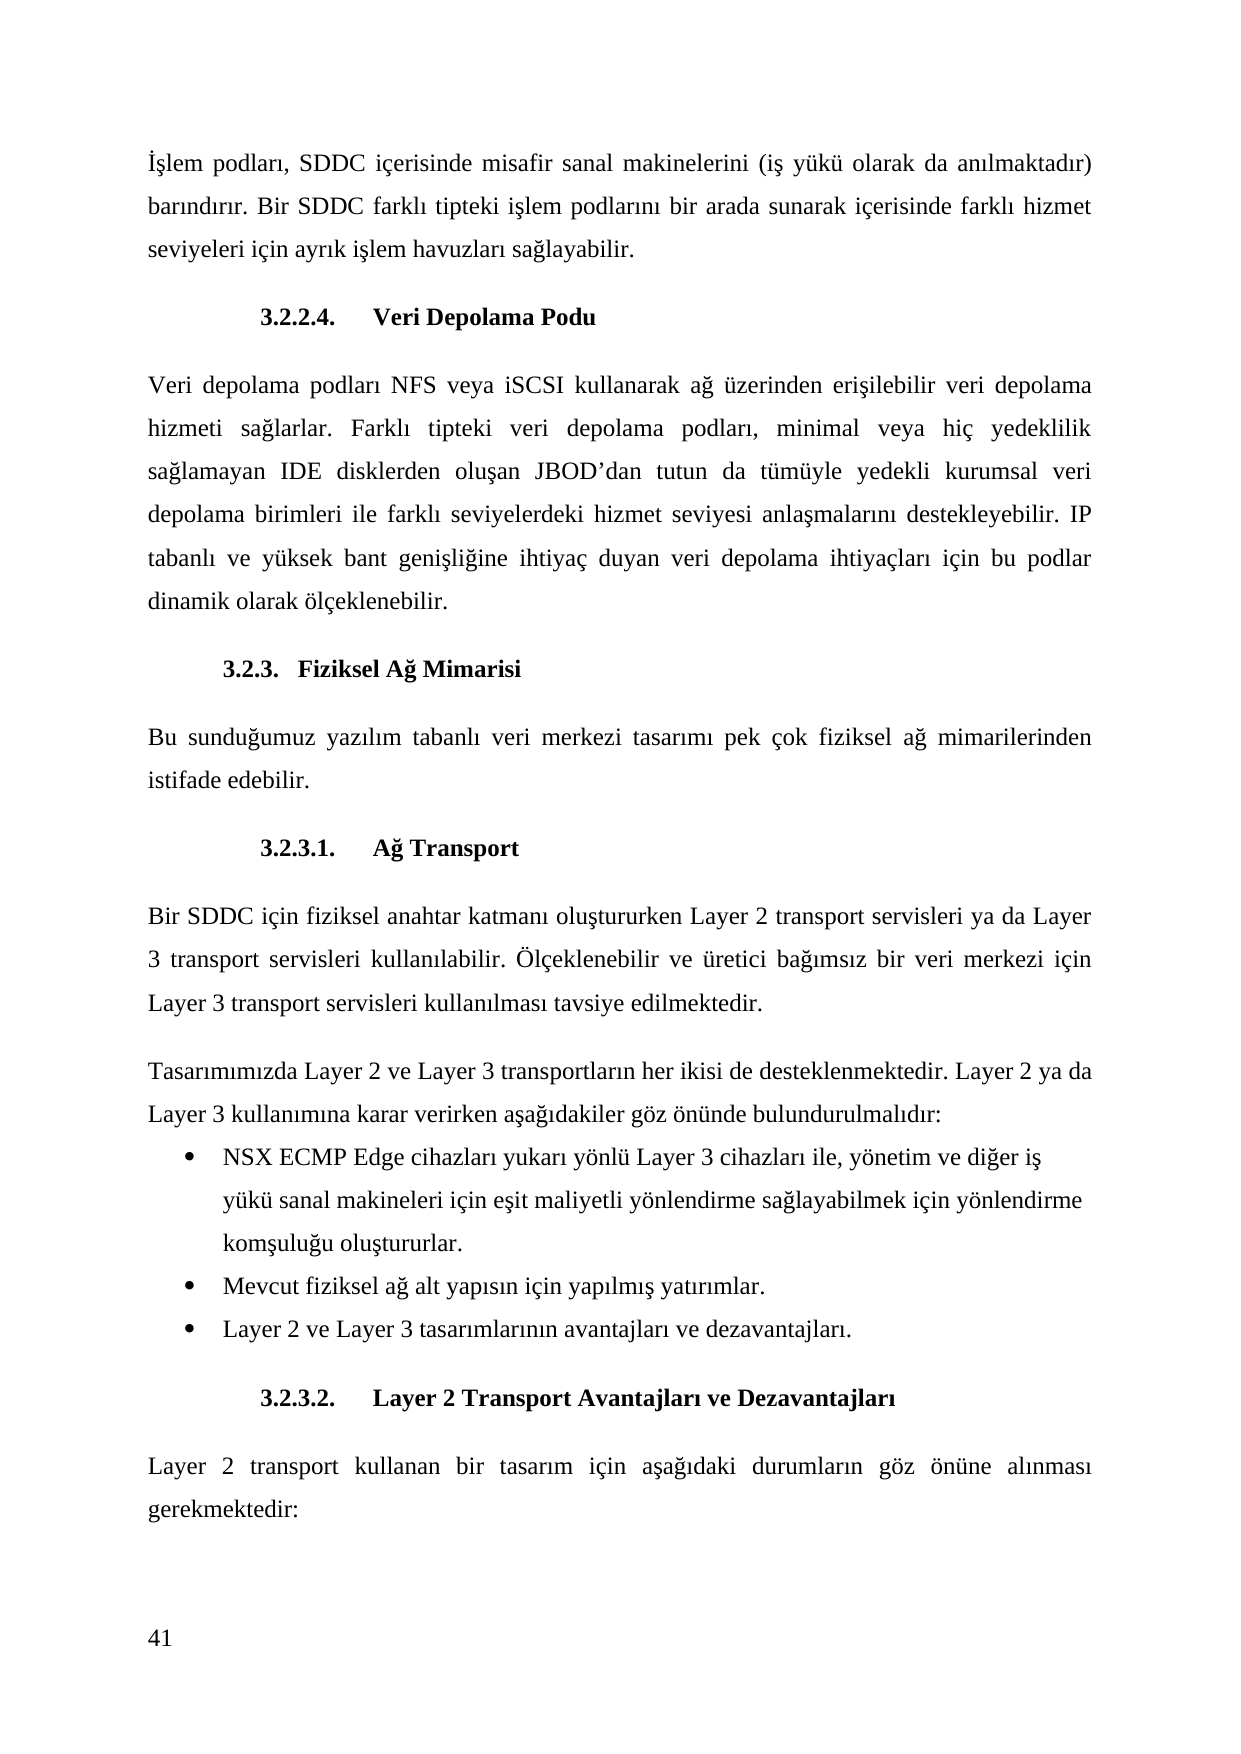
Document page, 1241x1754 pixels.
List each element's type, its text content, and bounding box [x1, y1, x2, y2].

list Ağ Transport [260, 833, 1093, 862]
text Bu sunduğumuz yazılım tabanlı veri merkezi tasarımı pek çok fiziksel ağ mimarilerinden istifade edebilir. [148, 722, 1093, 794]
list Layer 2 ve Layer 3 tasarımlarının avantajları ve dezavantajları. [185, 1314, 1093, 1343]
list Veri Depolama Podu [260, 302, 1093, 331]
text Veri depolama podları NFS veya iSCSI kullanarak ağ üzerinden erişilebilir veri depolama hizmeti sağlarlar. Farklı tipteki veri depolama podları, minimal veya hiç yedeklilik sağlamayan IDE disklerden oluşan JBOD’dan tutun da tümüyle yedekli kurumsal veri depolama birimleri ile farklı seviyelerdeki hizmet seviyesi anlaşmalarını destekleyebilir. IP tabanlı ve yüksek bant genişliğine ihtiyaç duyan veri depolama ihtiyaçları için bu podlar dinamik olarak ölçeklenebilir. [148, 370, 1093, 614]
text Tasarımımızda Layer 2 ve Layer 3 transportların her ikisi de desteklenmektedir. Layer 2 ya da Layer 3 kullanımına karar verirken aşağıdakiler göz önünde bulundurulmalıdır: [148, 1056, 1093, 1128]
list Mevcut fiziksel ağ alt yapısın için yapılmış yatırımlar. [185, 1271, 1093, 1300]
text İşlem podları, SDDC içerisinde misafir sanal makinelerini (iş yükü olarak da anılmaktadır) barındırır. Bir SDDC farklı tipteki işlem podlarını bir arada sunarak içerisinde farklı hizmet seviyeleri için ayrık işlem havuzları sağlayabilir. [148, 148, 1093, 263]
list NSX ECMP Edge cihazları yukarı yönlü Layer 3 cihazları ile, yönetim ve diğer iş yükü sanal makineleri için eşit maliyetli yönlendirme sağlayabilmek için yönlendirme komşuluğu oluştururlar. [185, 1142, 1093, 1257]
text Bir SDDC için fiziksel anahtar katmanı oluştururken Layer 2 transport servisleri ya da Layer 3 transport servisleri kullanılabilir. Ölçeklenebilir ve üretici bağımsız bir veri merkezi için Layer 3 transport servisleri kullanılması tavsiye edilmektedir. [148, 901, 1093, 1016]
list Fiziksel Ağ Mimarisi [223, 654, 1093, 683]
text Layer 2 transport kullanan bir tasarım için aşağıdaki durumların göz önüne alınması gerekmektedir: [148, 1451, 1093, 1523]
list Layer 2 Transport Avantajları ve Dezavantajları [260, 1383, 1093, 1411]
